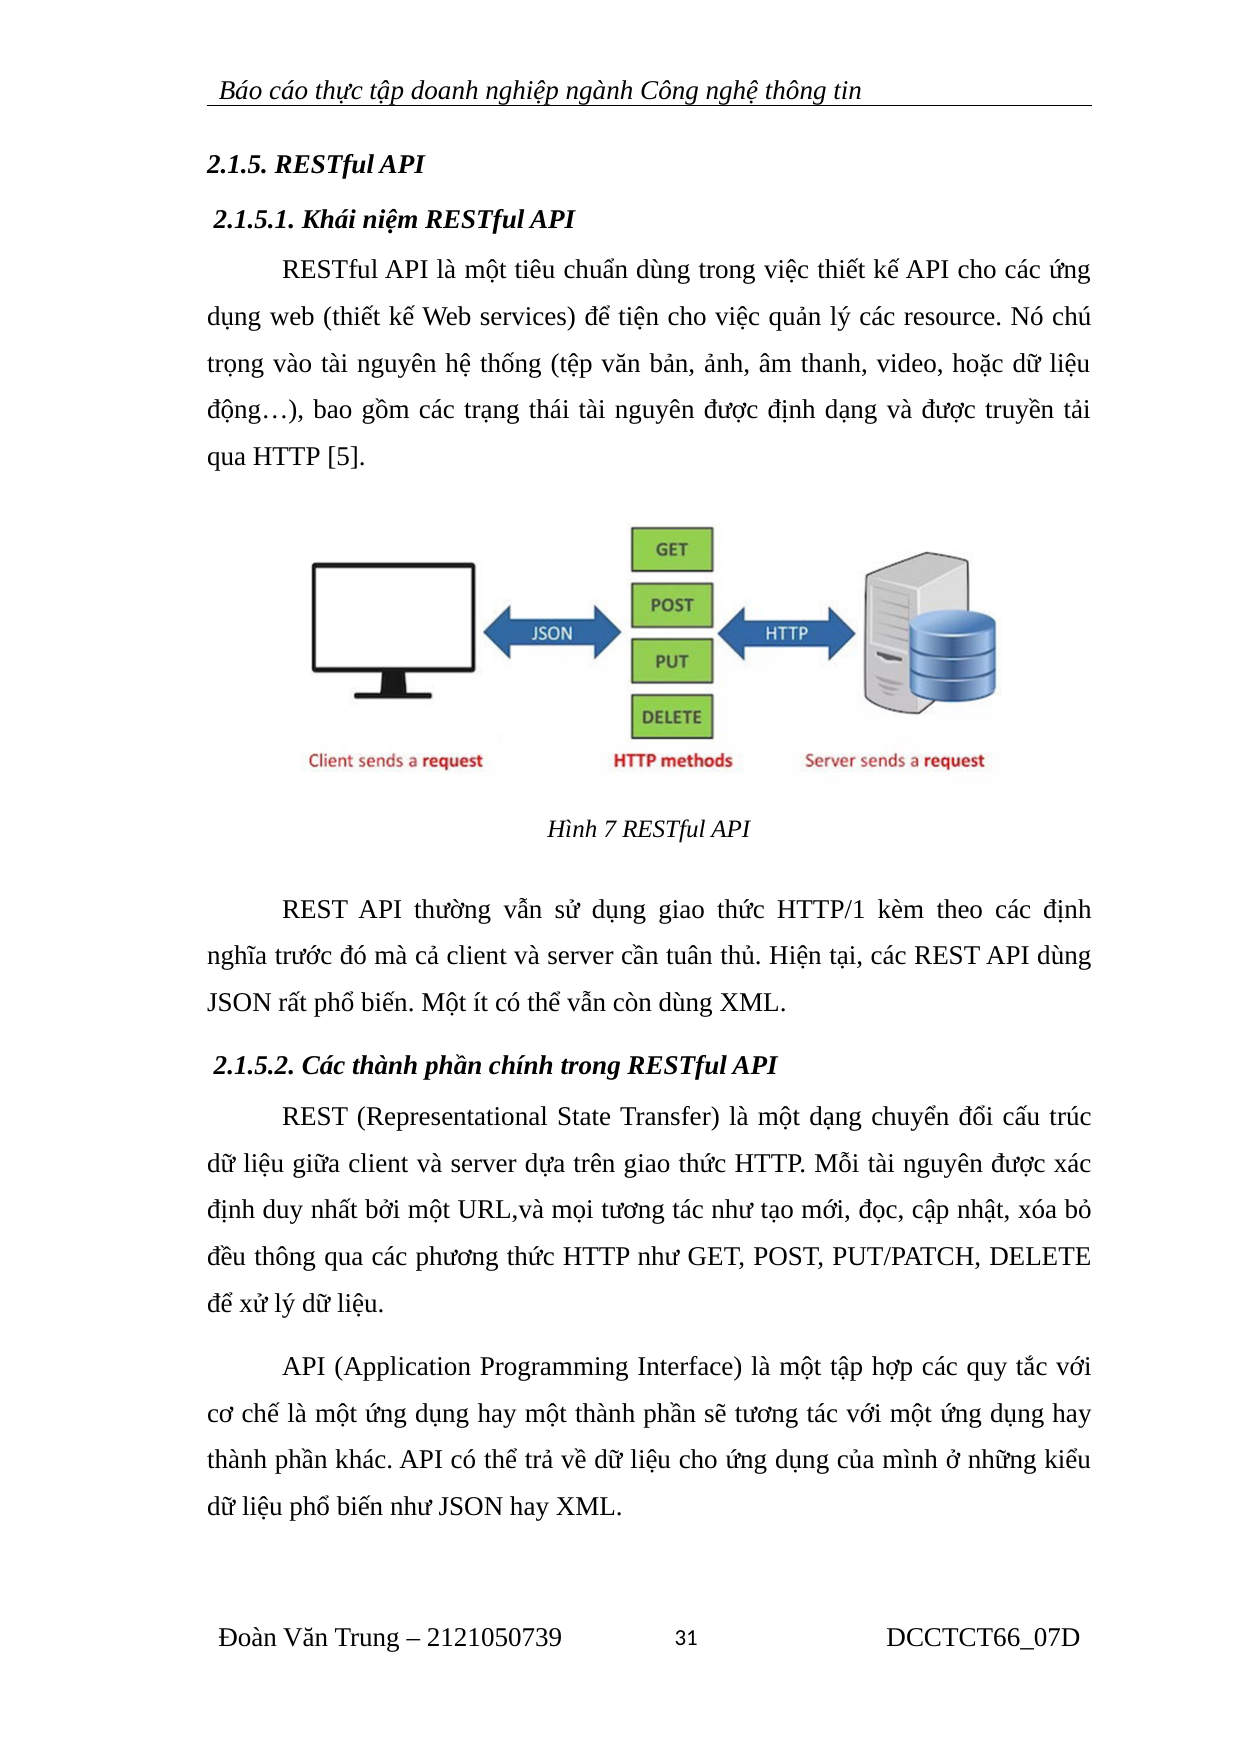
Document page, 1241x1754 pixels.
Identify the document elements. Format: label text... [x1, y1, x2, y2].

text Hình 7 RESTful API [207, 814, 1092, 843]
picture [281, 503, 1002, 794]
subtitle 2.1.5.1. Khái niệm RESTful API [207, 203, 1092, 234]
subtitle 2.1.5. RESTful API [207, 148, 1092, 179]
text REST API thường vẫn sử dụng giao thức HTTP/1 kèm theo các định nghĩa trước đó mà cả client và server cần tuân thủ. Hiện tại, các REST API dùng JSON rất phổ biến. Một ít có thể vẫn còn dùng XML. [207, 893, 1092, 1017]
text REST (Representational State Transfer) là một dạng chuyển đổi cấu trúc dữ liệu giữa client và server dựa trên giao thức HTTP. Mỗi tài nguyên được xác định duy nhất bởi một URL,và mọi tương tác như tạo mới, đọc, cập nhật, xóa bỏ đều thông qua các phương thức HTTP như GET, POST, PUT/PATCH, DELETE để xử lý dữ liệu. [207, 1100, 1092, 1318]
text RESTful API là một tiêu chuẩn dùng trong việc thiết kế API cho các ứng dụng web (thiết kế Web services) để tiện cho việc quản lý các resource. Nó chú trọng vào tài nguyên hệ thống (tệp văn bản, ảnh, âm thanh, video, hoặc dữ liệu động…), bao gồm các trạng thái tài nguyên được định dạng và được truyền tải qua HTTP. [207, 253, 1092, 471]
subtitle 2.1.5.2. Các thành phần chính trong RESTful API [207, 1049, 1092, 1081]
text API (Application Programming Interface) là một tập hợp các quy tắc với cơ chế là một ứng dụng hay một thành phần sẽ tương tác với một ứng dụng hay thành phần khác. API có thể trả về dữ liệu cho ứng dụng của mình ở những kiểu dữ liệu phổ biến như JSON hay XML. [207, 1350, 1092, 1521]
